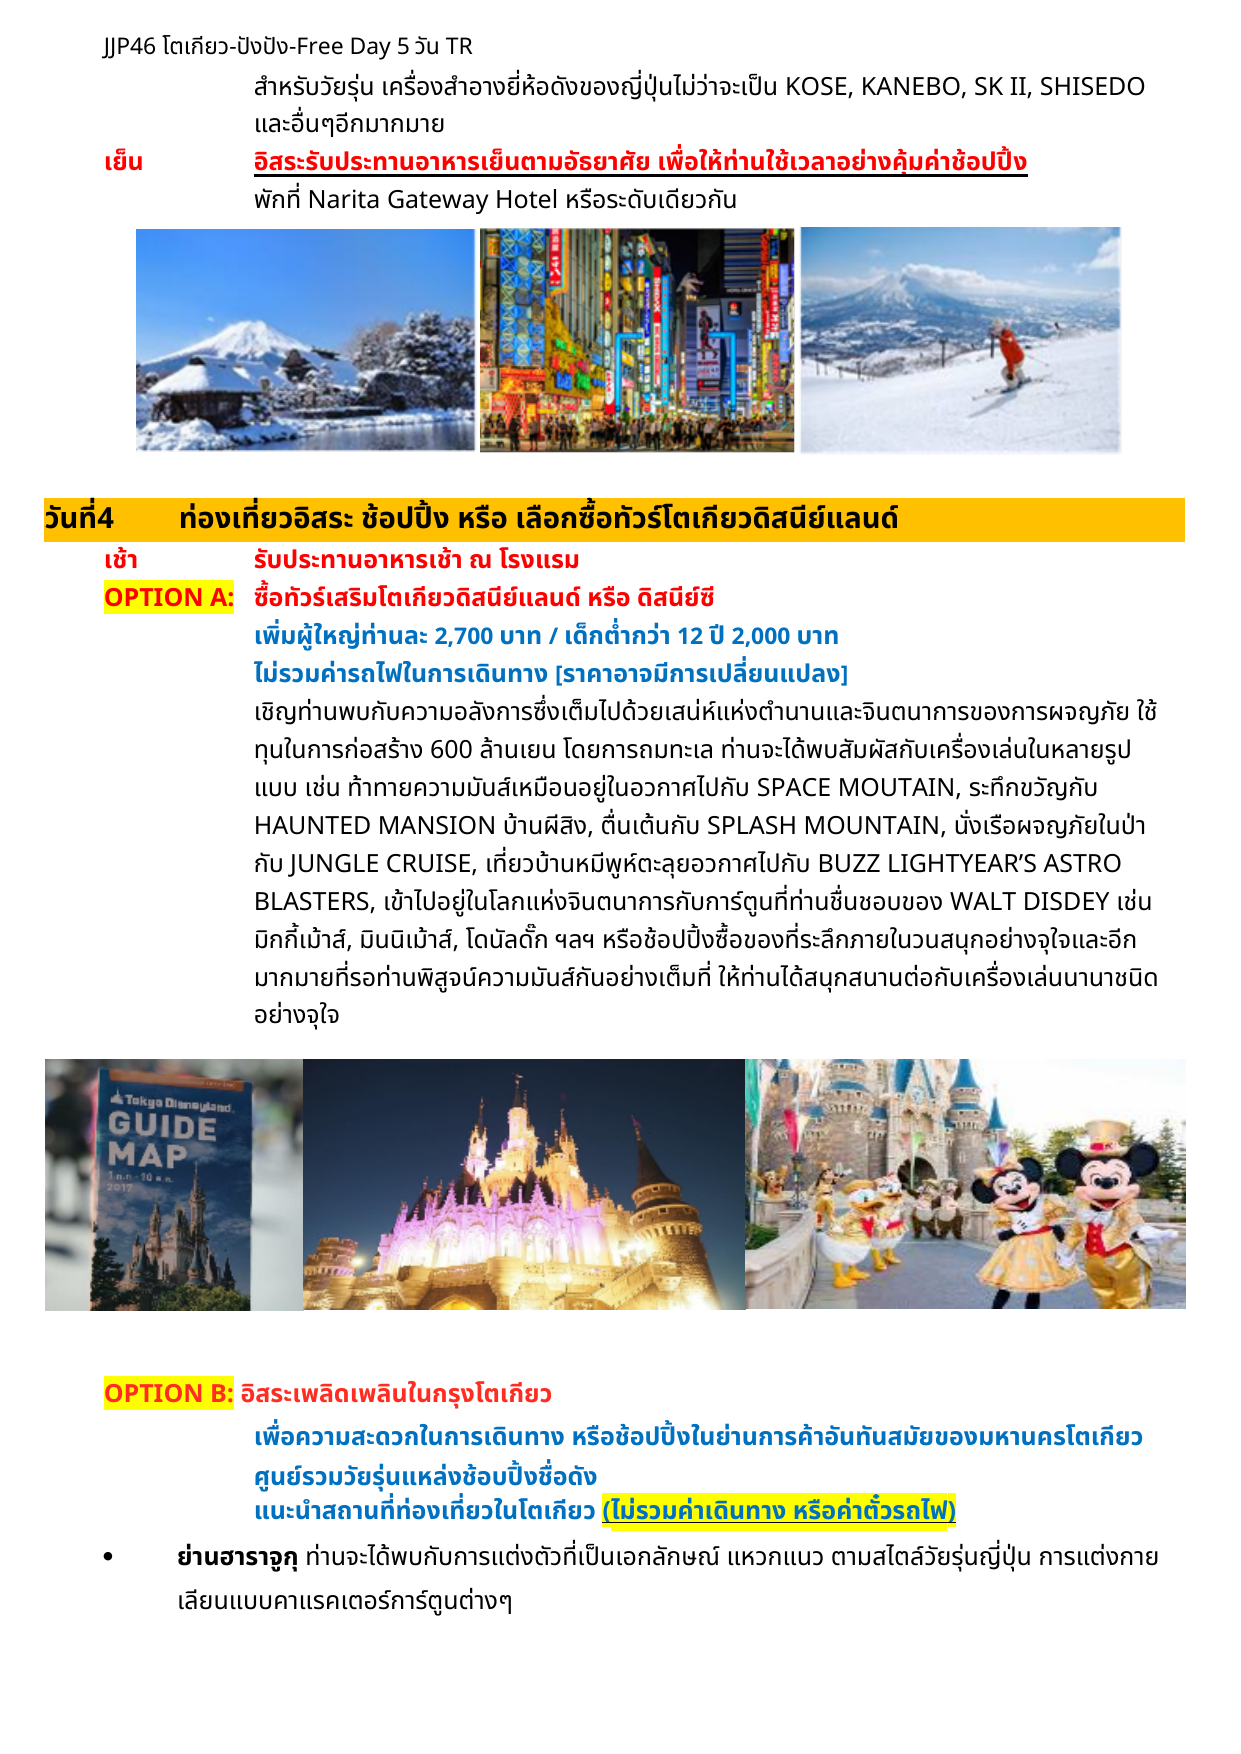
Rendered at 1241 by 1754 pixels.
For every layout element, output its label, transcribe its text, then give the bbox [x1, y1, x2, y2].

picture [45, 1059, 1186, 1311]
text วันที่4 ท่องเที่ยวอิสระ ช้อปปิ้ง หรือ เลือกซื้อทัวร์โตเกียวดิสนีย์แลนด์ [44, 498, 1185, 542]
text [253, 68, 1161, 144]
text เพื่อความสะดวกในการเดินทาง หรือช้อปปิ้งในย่านการค้าอันทันสมัยของมหานครโตเกียวศูนย์รวมวัยรุ่นแหล่งช้อบปิ้งชื่อดัง [253, 1414, 1161, 1493]
text แนะนำสถานที่ท่องเที่ยวในโตเกียว (ไม่รวมค่าเดินทาง หรือค่าตั๋วรถไฟ) [947, 1493, 1161, 1531]
text พักที่ Narita Gateway Hotel หรือระดับเดียวกัน [178, 182, 1161, 220]
list ย่านฮาราจูกุ ท่านจะได้พบกับการแต่งตัวที่เป็นเอกลักษณ์ แหวกแนว ตามสไตล์วัยรุ่นญี่ปุ่น การแต่งกายเลียนแบบคาแรคเตอร์การ์ตูนต่างๆ [103, 1539, 1161, 1620]
picture [136, 229, 478, 452]
text OPTION B: อิสระเพลิดเพลินในกรุงโตเกียว [103, 1376, 1161, 1414]
text ไม่รวมค่ารถไฟในการเดินทาง [ราคาอาจมีการเปลี่ยนแปลง] [253, 656, 1161, 693]
text เชิญท่านพบกับความอลังการซึ่งเต็มไปด้วยเสน่ห์แห่งตำนานและจินตนาการของการผจญภัย ใช้ทุนในการก่อสร้าง 600 ล้านเยน โดยการถมทะเล ท่านจะได้พบสัมผัสกับเครื่องเล่นในหลายรูปแบบ เช่น ท้าทายความมันส์เหมือนอยู่ในอวกาศไปกับ SPACE MOUTAIN, ระทึกขวัญกับ HAUNTED MANSION บ้านผีสิง, ตื่นเต้นกับ SPLASH MOUNTAIN, นั่งเรือผจญภัยในป่ากับ JUNGLE CRUISE, เที่ยวบ้านหมีพูห์ตะลุยอวกาศไปกับ BUZZ LIGHTYEAR’S ASTRO BLASTERS, เข้าไปอยู่ในโลกแห่งจินตนาการกับการ์ตูนที่ท่านชื่นชอบของ WALT DISDEY เช่น มิกกี้เม้าส์, มินนิเม้าส์, โดนัลดั๊ก ฯลฯ หรือช้อปปิ้งซื้อของที่ระลึกภายในวนสนุกอย่างจุใจและอีกมากมายที่รอท่านพิสูจน์ความมันส์กันอย่างเต็มที่ ให้ท่านได้สนุกสนานต่อกับเครื่องเล่นนานาชนิดอย่างจุใจ [253, 693, 1161, 1035]
text OPTION A: ซื้อทัวร์เสริมโตเกียวดิสนีย์แลนด์ หรือ ดิสนีย์ซี [103, 580, 1161, 618]
text เพิ่มผู้ใหญ่ท่านละ 2,700 บาท / เด็กต่ำกว่า 12 ปี 2,000 บาท [103, 618, 1161, 656]
text เย็น อิสระรับประทานอาหารเย็นตามอัธยาศัย เพื่อให้ท่านใช้เวลาอย่างคุ้มค่าช้อปปิ้ง [103, 144, 1161, 182]
text เช้า รับประทานอาหารเช้า ณ โรงแรม [103, 542, 1161, 580]
picture [480, 224, 1123, 461]
text แนะนำสถานที่ท่องเที่ยวในโตเกียว (ไม่รวมค่าเดินทาง หรือค่าตั๋วรถไฟ) [178, 1493, 611, 1531]
